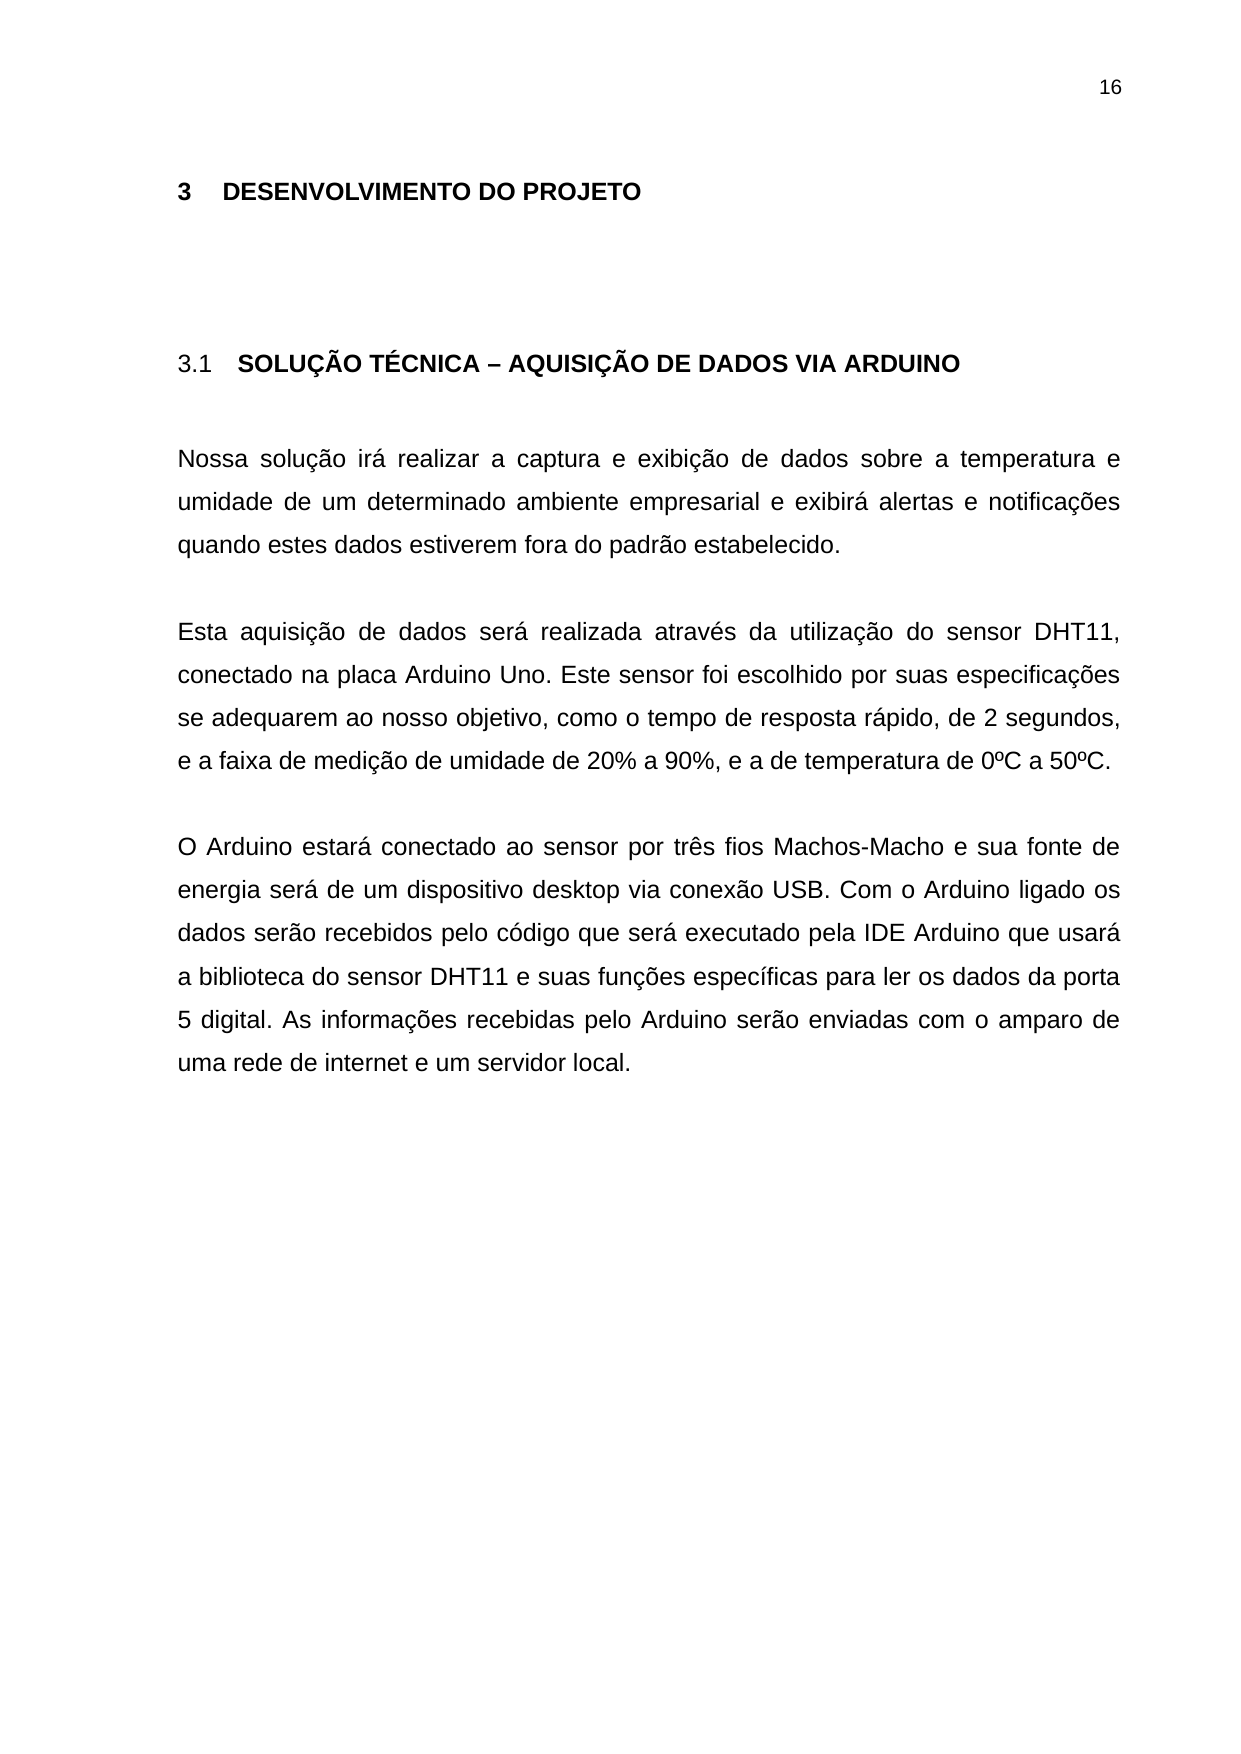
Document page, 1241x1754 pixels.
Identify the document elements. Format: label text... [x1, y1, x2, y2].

text O Arduino estará conectado ao sensor por três fios Machos-Macho e sua fonte de energia será de um dispositivo desktop via conexão USB. Com o Arduino ligado os dados serão recebidos pelo código que será executado pela IDE Arduino que usará a biblioteca do sensor DHT11 e suas funções específicas para ler os dados da porta 5 digital. As informações recebidas pelo Arduino serão enviadas com o amparo de uma rede de internet e um servidor local. [177, 832, 1122, 1077]
text Nossa solução irá realizar a captura e exibição de dados sobre a temperatura e umidade de um determinado ambiente empresarial e exibirá alertas e notificações quando estes dados estiverem fora do padrão estabelecido. [177, 444, 1122, 559]
text Esta aquisição de dados será realizada através da utilização do sensor DHT11, conectado na placa Arduino Uno. Este sensor foi escolhido por suas especificações se adequarem ao nosso objetivo, como o tempo de resposta rápido, de 2 segundos, e a faixa de medição de umidade de 20% a 90%, e a de temperatura de 0ºC a 50ºC. [177, 617, 1122, 775]
subtitle Solução Técnica – Aquisição de dados via Arduino [177, 349, 1122, 378]
